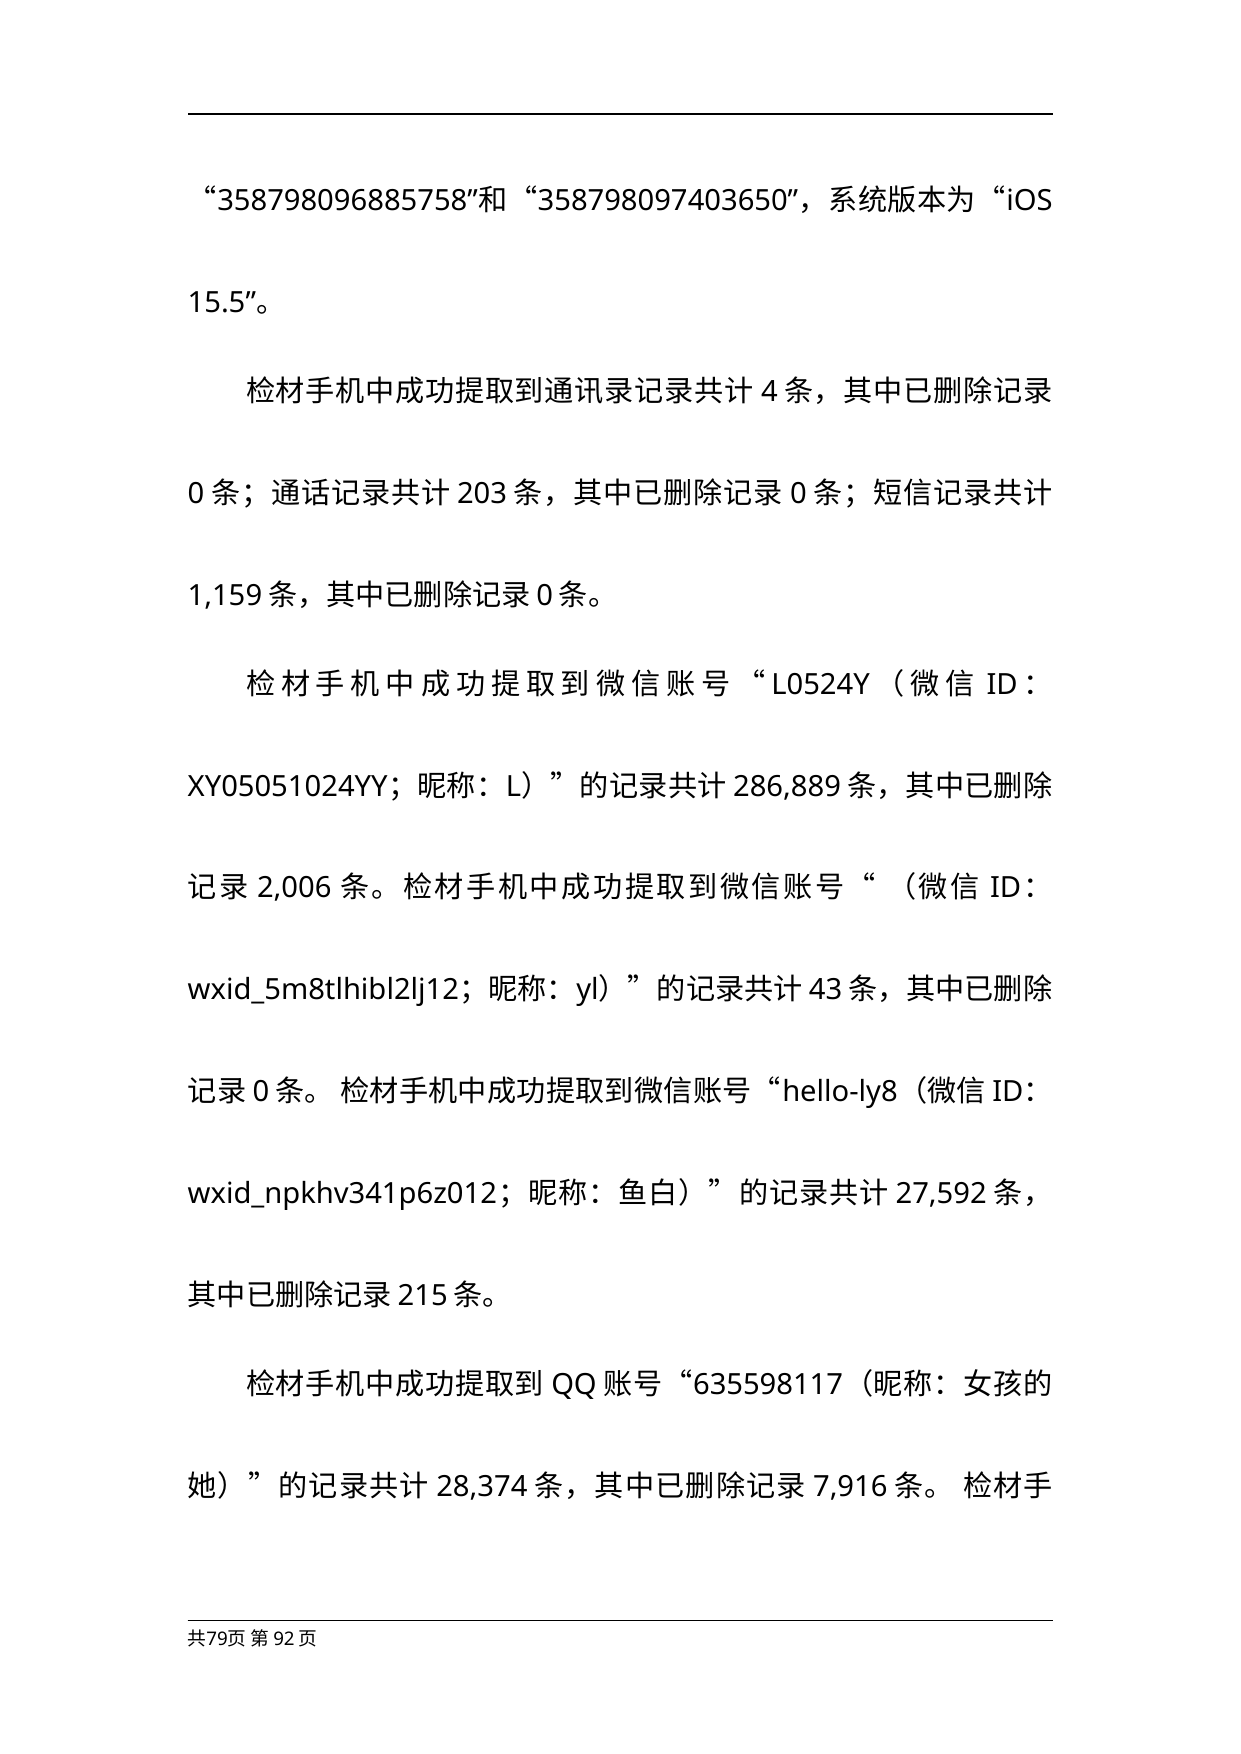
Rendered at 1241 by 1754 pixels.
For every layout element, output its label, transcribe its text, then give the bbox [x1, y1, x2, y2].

text 检材手机中成功提取到微信账号“L0524Y（微信ID：XY05051024YY；昵称：L）”的记录共计286,889条，其中已删除记录2,006条。检材手机中成功提取到微信账号“ （微信ID：wxid_5m8tlhibl2lj12；昵称：yl）”的记录共计43条，其中已删除记录0条。 检材手机中成功提取到微信账号“hello-ly8（微信ID：wxid_npkhv341p6z012；昵称：鱼白）”的记录共计27,592条，其中已删除记录215条。 [187, 648, 1053, 1327]
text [187, 164, 1053, 334]
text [187, 1348, 1053, 1518]
text 检材手机中成功提取到通讯录记录共计4条，其中已删除记录0条；通话记录共计203条，其中已删除记录0条；短信记录共计1,159条，其中已删除记录0条。 [187, 355, 1053, 626]
